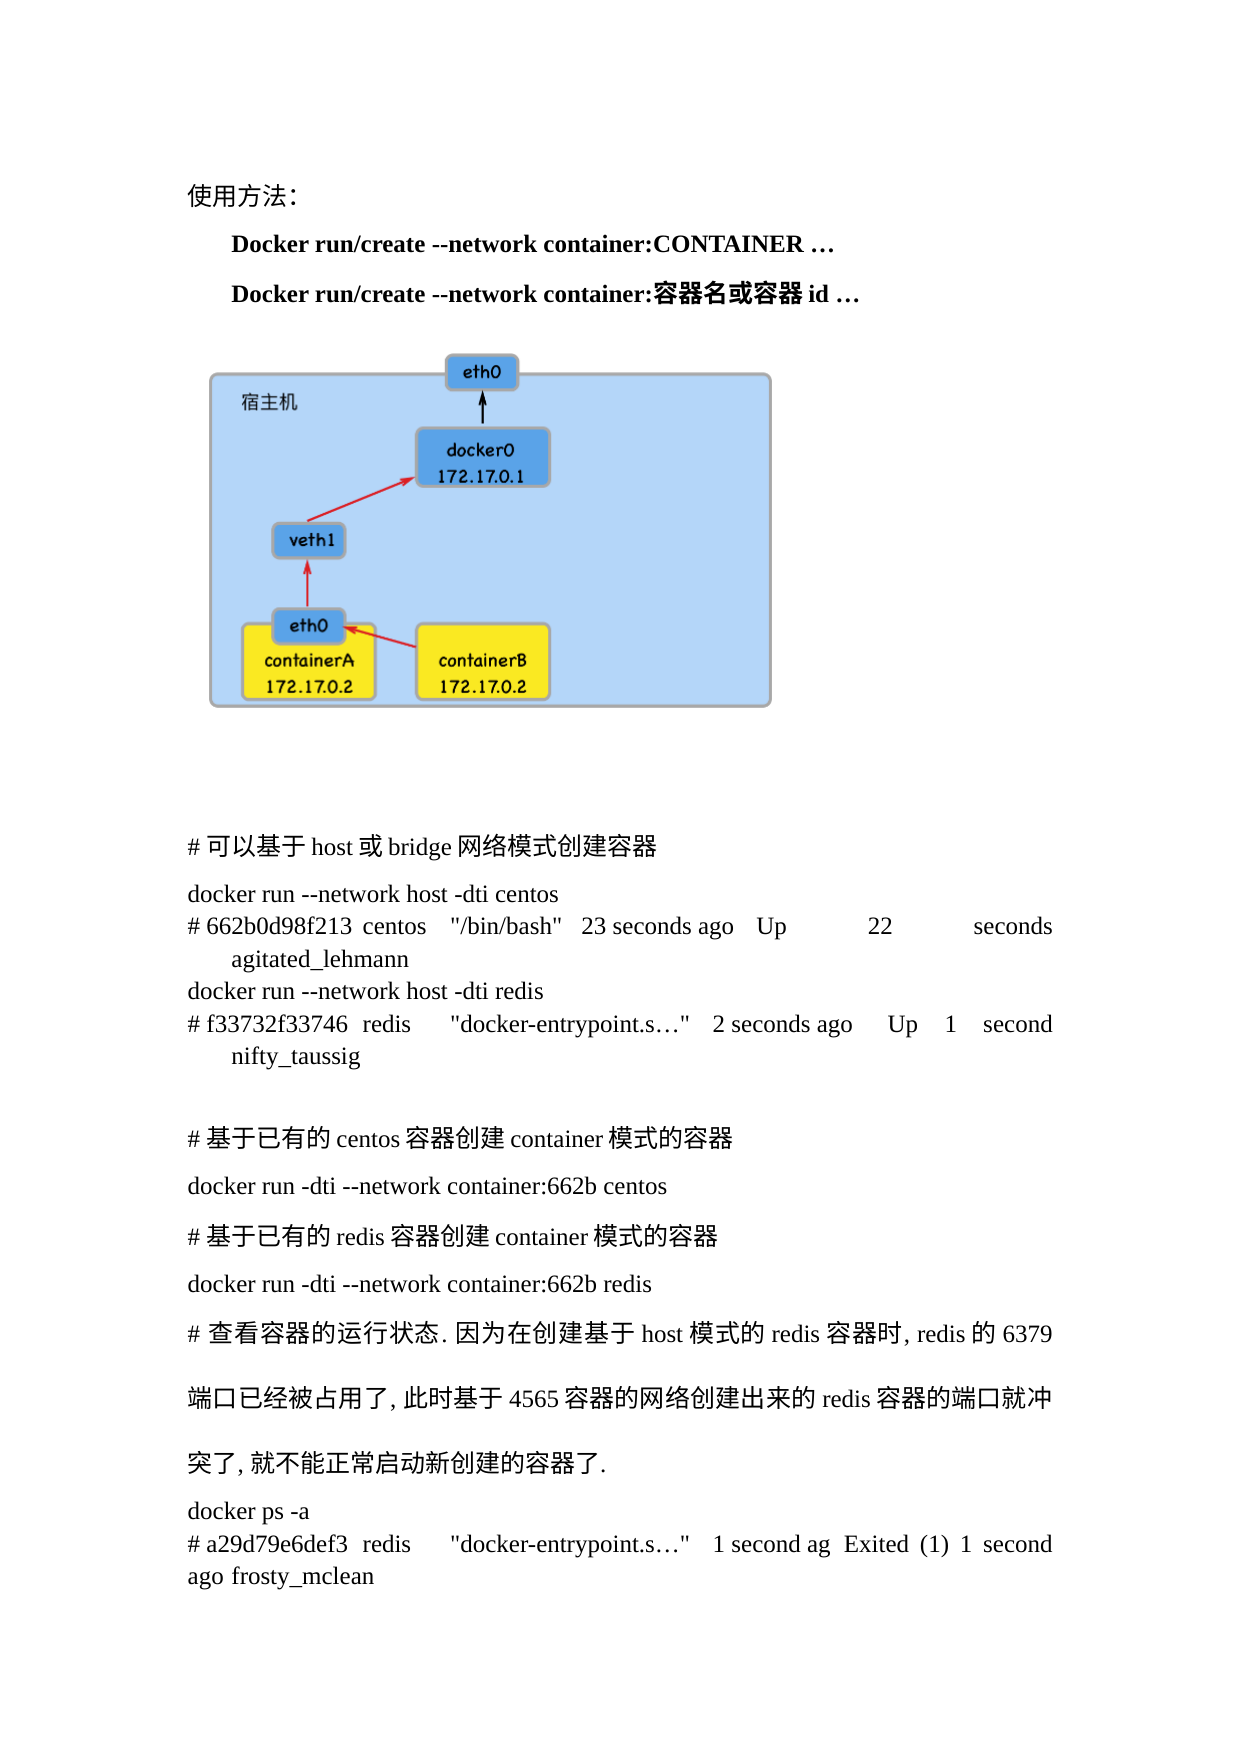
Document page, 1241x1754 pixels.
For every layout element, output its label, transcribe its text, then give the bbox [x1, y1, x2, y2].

text docker run --network host -dti centos [187, 877, 1053, 909]
text Docker run/create --network container:容器名或容器id … [187, 259, 1053, 324]
text # 662b0d98f213 centos "/bin/bash" 23 seconds ago Up 22 seconds agitated_lehmann [187, 909, 1053, 974]
text # 可以基于host或bridge网络模式创建容器 [187, 812, 1053, 877]
text # 基于已有的centos容器创建container模式的容器 [187, 1104, 1053, 1169]
text # 基于已有的redis容器创建container模式的容器 [187, 1202, 1053, 1267]
text 使用方法： [187, 162, 1053, 227]
text docker ps -a [187, 1494, 1053, 1527]
text Docker run/create --network container:CONTAINER … [187, 227, 1053, 259]
picture [187, 324, 794, 734]
text # a29d79e6def3 redis "docker-entrypoint.s…" 1 second ag Exited (1) 1 second ago frosty_mclean [187, 1527, 1053, 1592]
text # f33732f33746 redis "docker-entrypoint.s…" 2 seconds ago Up 1 second nifty_taussig [187, 1007, 1053, 1072]
text docker run -dti --network container:662b centos [187, 1169, 1053, 1202]
text # 查看容器的运行状态. 因为在创建基于host模式的redis容器时, redis的6379端口已经被占用了, 此时基于4565容器的网络创建出来的redis容器的端口就冲突了, 就不能正常启动新创建的容器了. [187, 1299, 1053, 1494]
text docker run -dti --network container:662b redis [187, 1267, 1053, 1299]
text docker run --network host -dti redis [187, 974, 1053, 1007]
